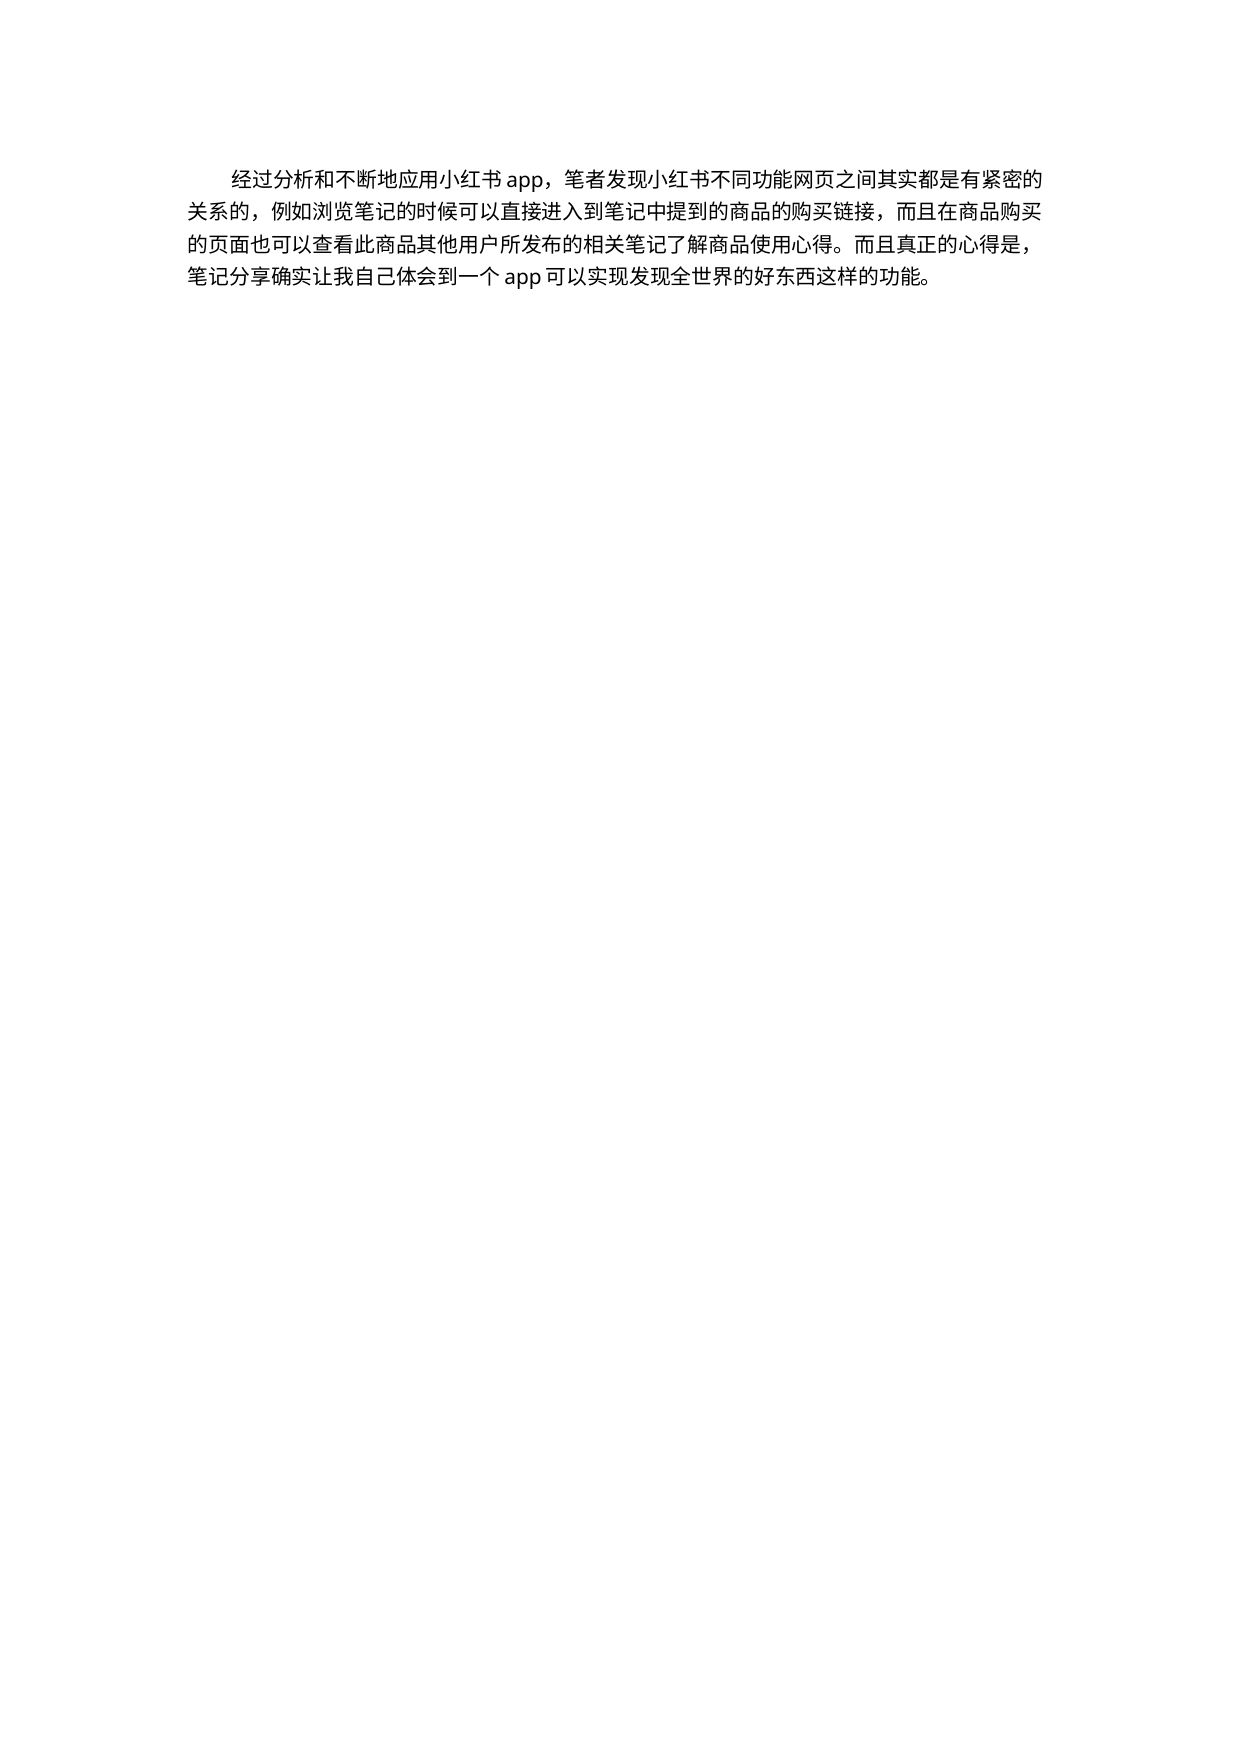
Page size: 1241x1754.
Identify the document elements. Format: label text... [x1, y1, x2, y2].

text 经过分析和不断地应用小红书app，笔者发现小红书不同功能网页之间其实都是有紧密的关系的，例如浏览笔记的时候可以直接进入到笔记中提到的商品的购买链接，而且在商品购买的页面也可以查看此商品其他用户所发布的相关笔记了解商品使用心得。而且真正的心得是，笔记分享确实让我自己体会到一个app可以实现发现全世界的好东西这样的功能。 [187, 162, 1053, 292]
